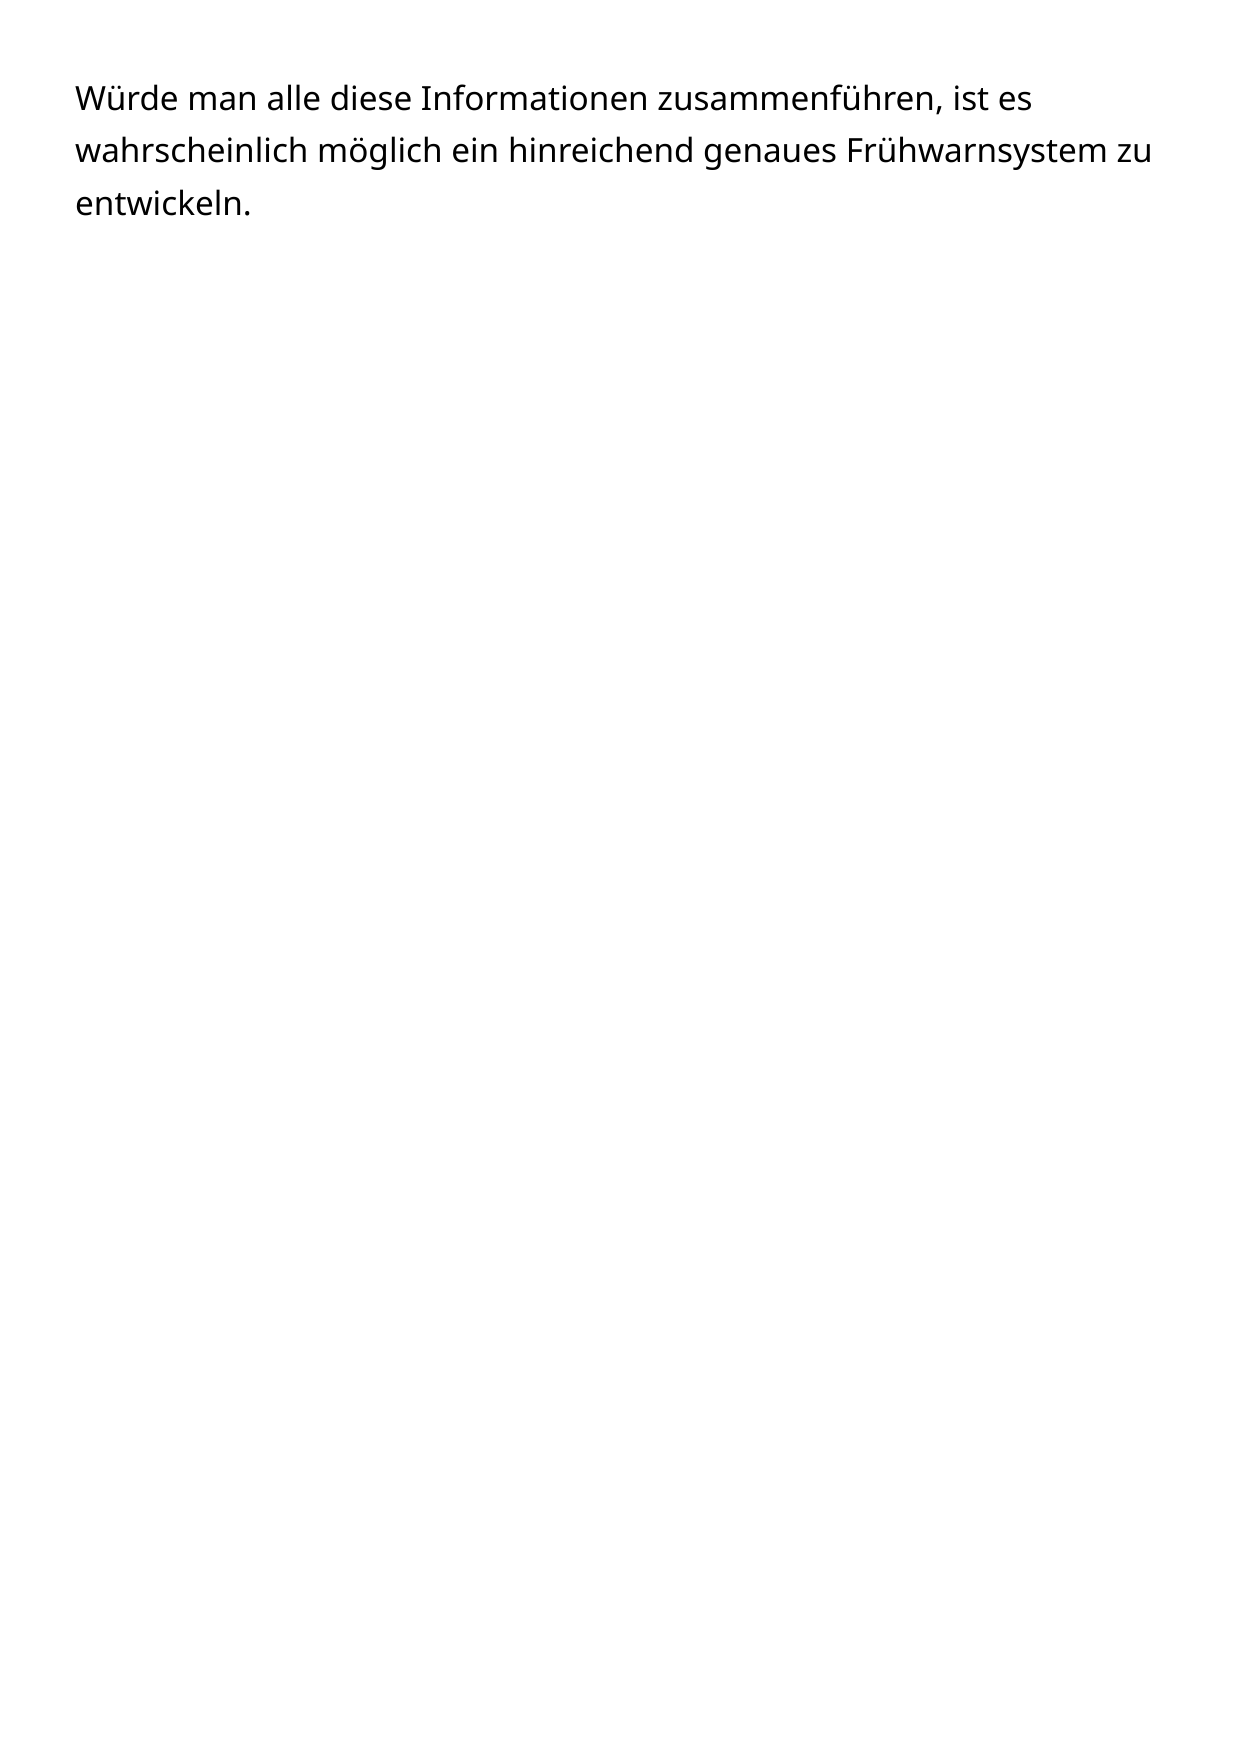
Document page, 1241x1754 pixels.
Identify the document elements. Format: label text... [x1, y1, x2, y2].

text Würde man alle diese Informationen zusammenführen, ist es wahrscheinlich möglich ein hinreichend genaues Frühwarnsystem zu entwickeln. [75, 75, 1165, 225]
